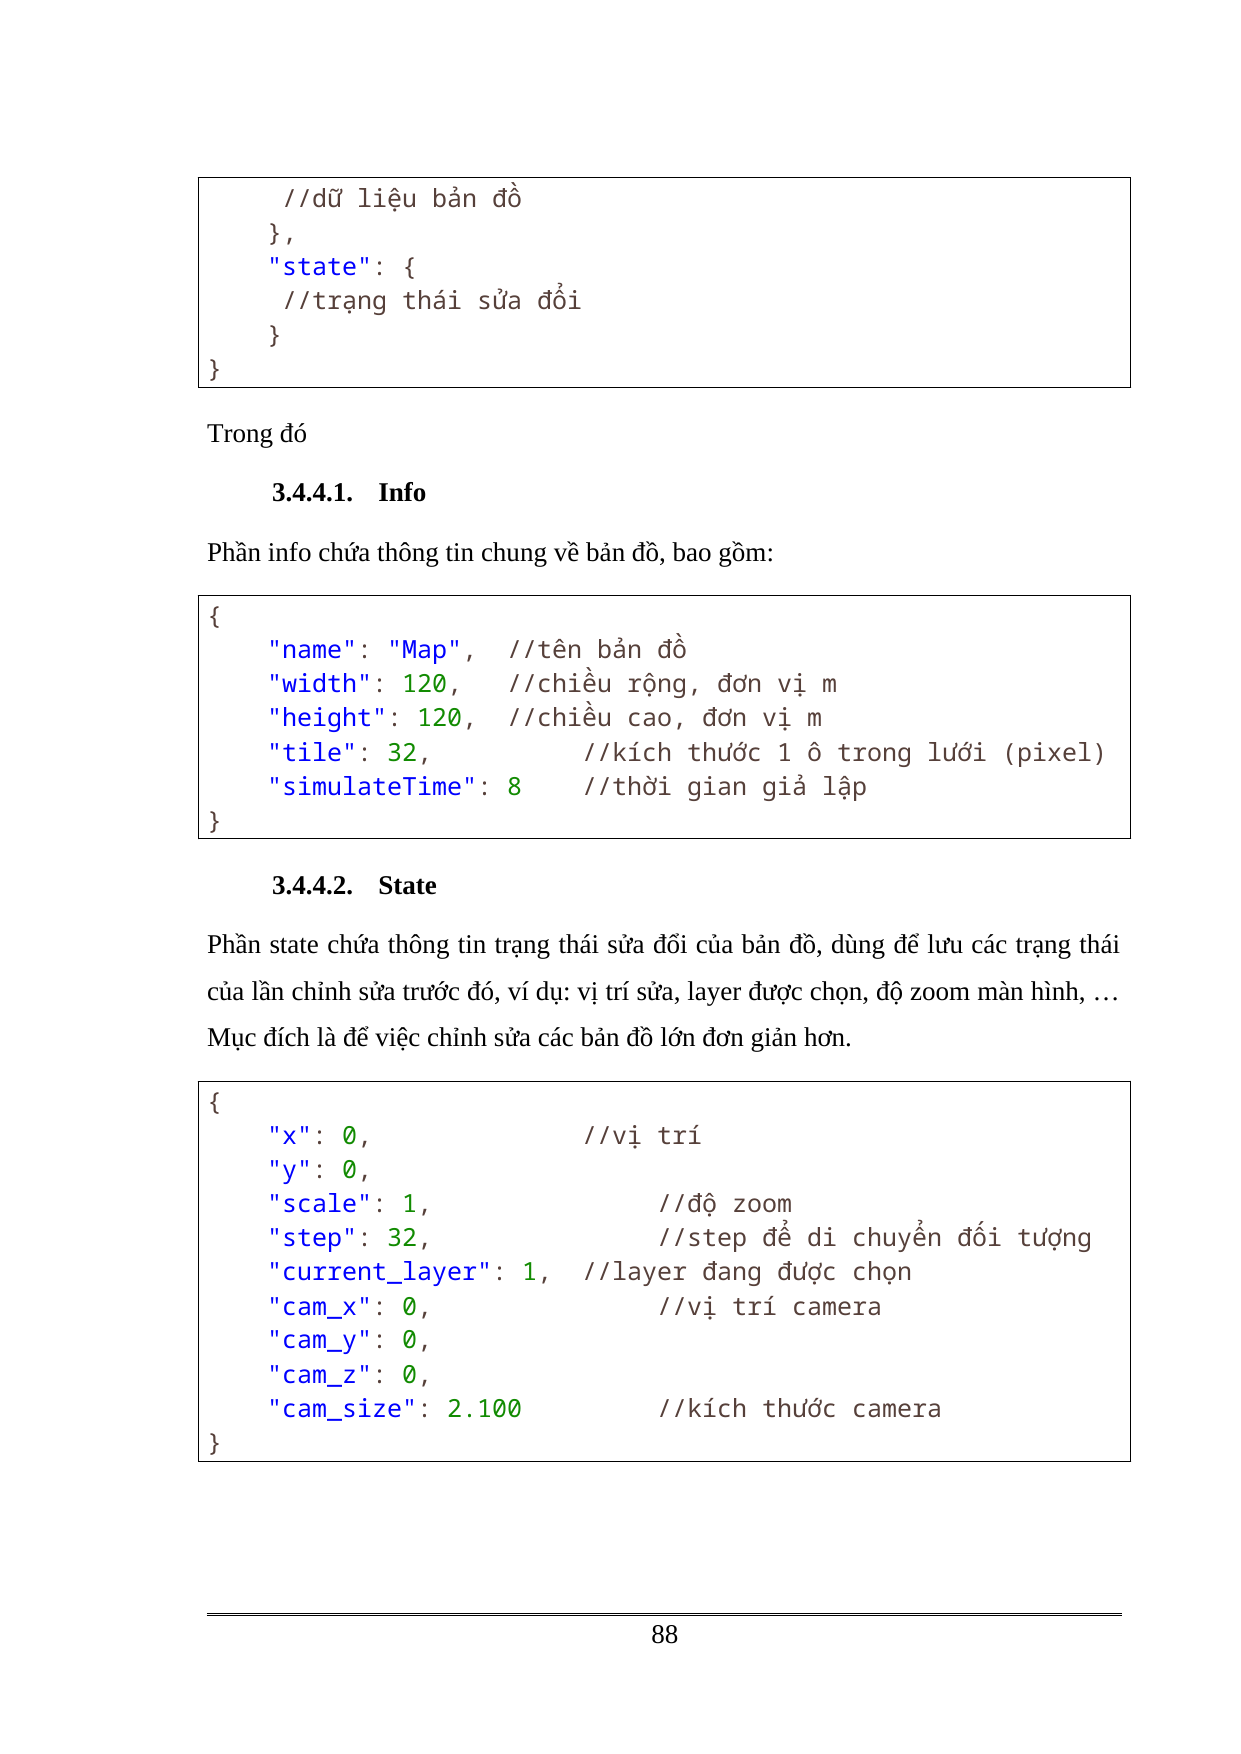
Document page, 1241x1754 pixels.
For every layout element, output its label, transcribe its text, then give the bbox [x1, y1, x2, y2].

text "x": 0, //vị trí [207, 1118, 1122, 1152]
text } [199, 1421, 1130, 1461]
text Phần info chứa thông tin chung về bản đồ, bao gồm: [207, 536, 1122, 567]
text Phần state chứa thông tin trạng thái sửa đổi của bản đồ, dùng để lưu các trạng thái của lần chỉnh sửa trước đó, ví dụ: vị trí sửa, layer được chọn, độ zoom màn hình, … Mục đích là để việc chỉnh sửa các bản đồ lớn đơn giản hơn. [207, 928, 1122, 1053]
text { [199, 1082, 1130, 1118]
text }, [207, 214, 1122, 248]
text "name": "Map", //tên bản đồ [207, 632, 1122, 666]
text { [199, 596, 1130, 632]
text //trạng thái sửa đổi [207, 282, 1122, 317]
text Trong đó [207, 417, 1122, 448]
text "current_layer": 1, //layer đang được chọn [207, 1254, 1122, 1288]
text "step": 32, //step để di chuyển đối tượng [207, 1220, 1122, 1254]
text "y": 0, [207, 1152, 1122, 1186]
text } [199, 799, 1130, 838]
text "scale": 1, //độ zoom [207, 1186, 1122, 1220]
subtitle State [272, 869, 1122, 900]
text "width": 120, //chiều rộng, đơn vị m [207, 666, 1122, 700]
text } [207, 317, 1122, 347]
text "simulateTime": 8 //thời gian giả lập [207, 768, 1122, 799]
text "height": 120, //chiều cao, đơn vị m [207, 700, 1122, 734]
text "state": { [207, 248, 1122, 282]
text "cam_z": 0, [207, 1356, 1122, 1390]
text "cam_y": 0, [207, 1322, 1122, 1356]
subtitle Info [272, 476, 1122, 508]
text } [199, 347, 1130, 387]
text "tile": 32, //kích thước 1 ô trong lưới (pixel) [207, 734, 1122, 768]
text "cam_x": 0, //vị trí camera [207, 1288, 1122, 1322]
text "cam_size": 2.100 //kích thước camera [207, 1390, 1122, 1421]
text //dữ liệu bản đồ [199, 178, 1130, 214]
